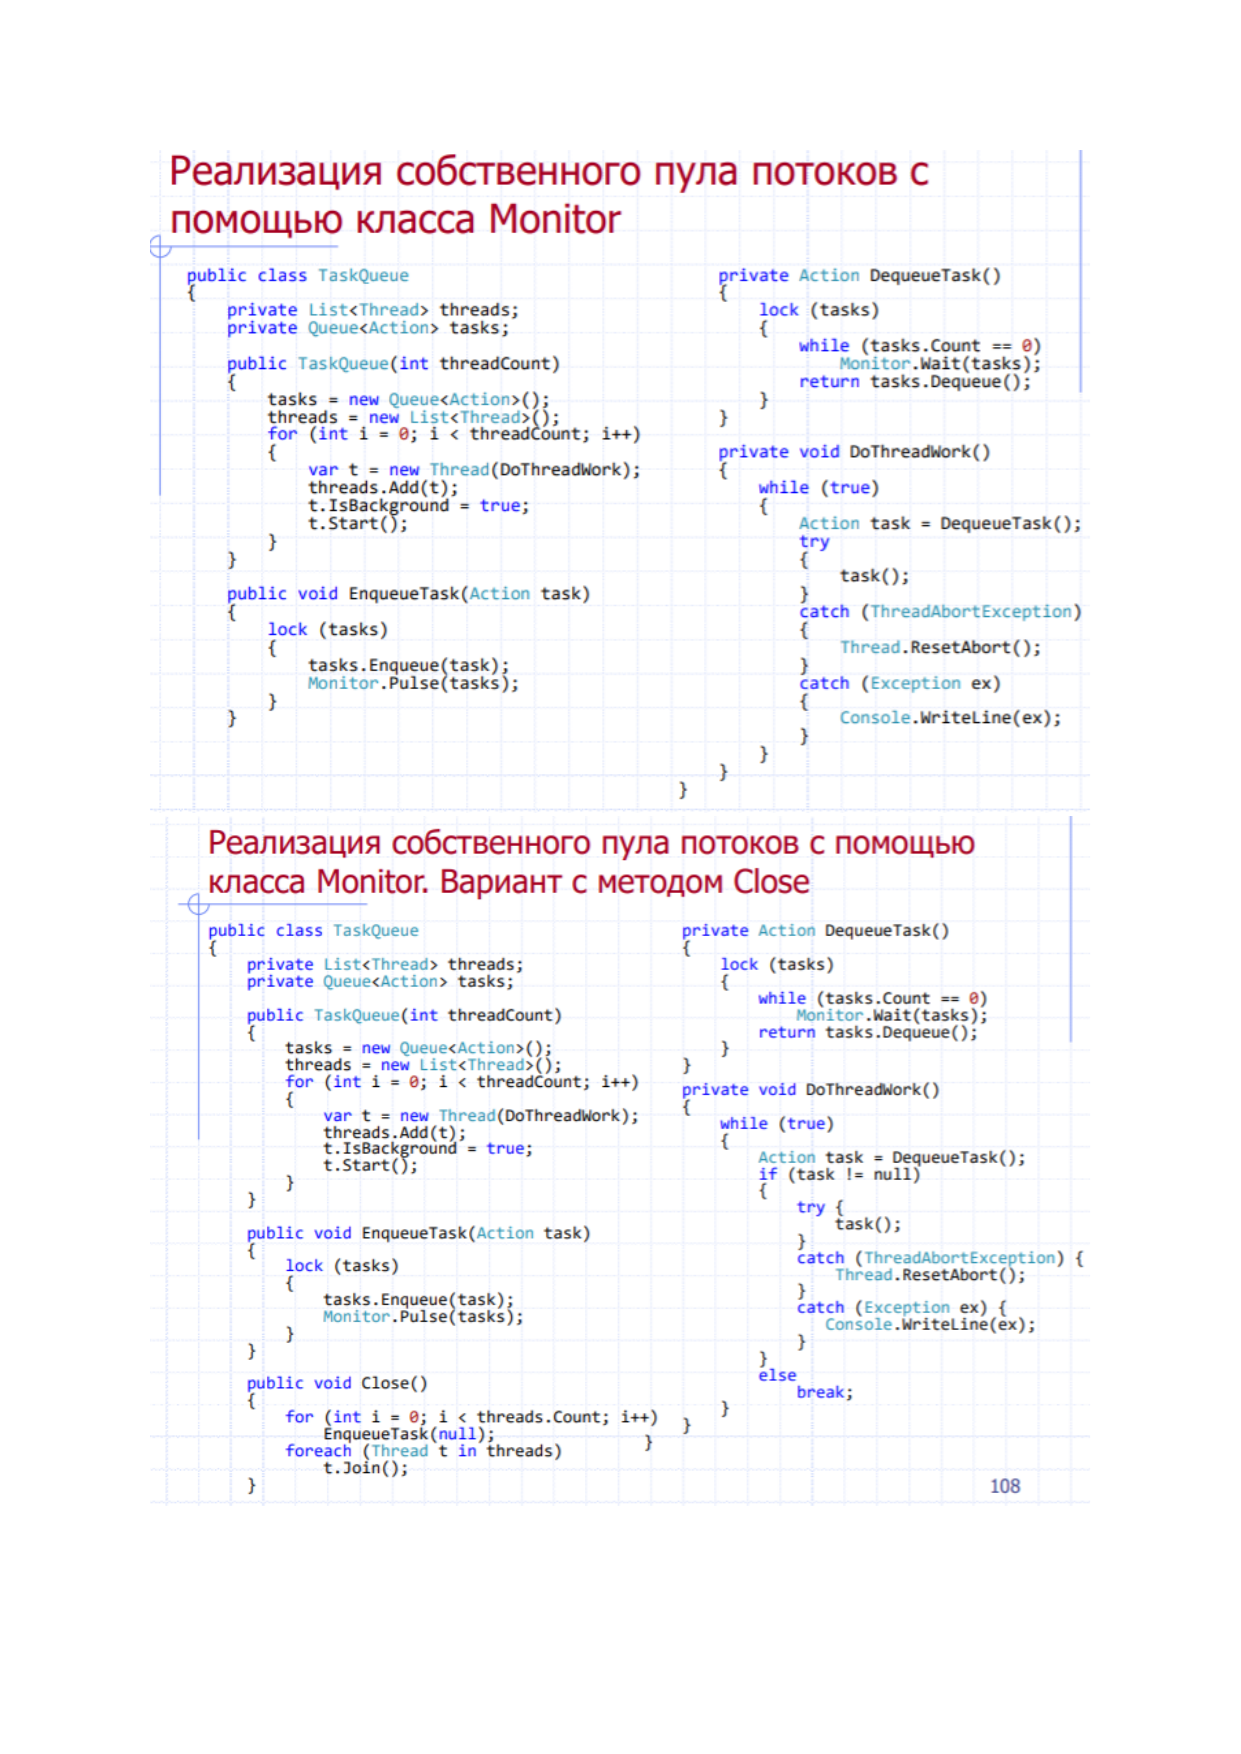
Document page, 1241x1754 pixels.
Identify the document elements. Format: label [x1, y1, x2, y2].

picture [150, 150, 1091, 813]
picture [150, 816, 1091, 1506]
